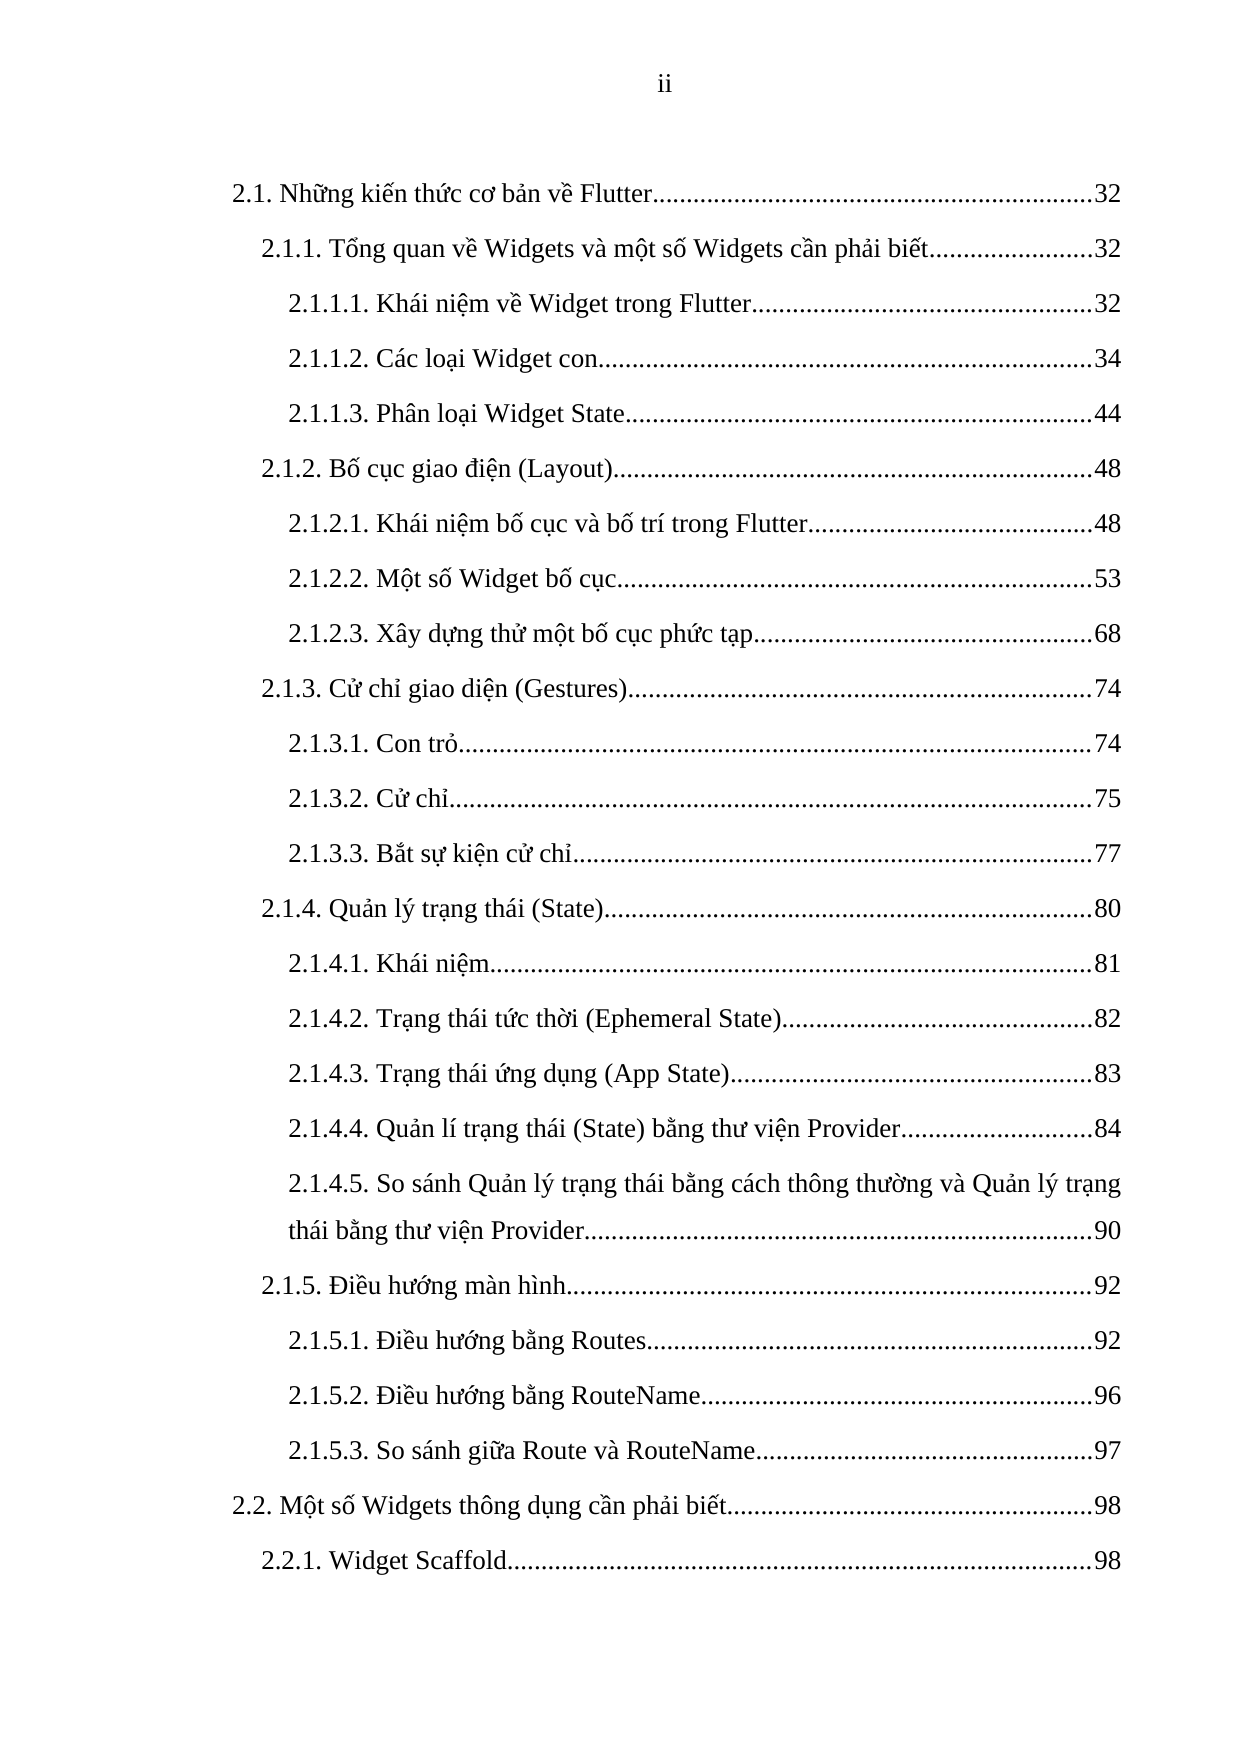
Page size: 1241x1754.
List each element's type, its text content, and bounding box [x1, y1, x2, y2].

text 2.1.3. Cử chỉ giao diện (Gestures) 74 [261, 672, 1122, 703]
text 2.1.2.1. Khái niệm bố cục và bố trí trong Flutter 48 [288, 507, 1122, 538]
text 2.1. Những kiến thức cơ bản về Flutter 32 [232, 177, 1122, 208]
text 2.1.4.1. Khái niệm 81 [288, 947, 1122, 978]
text 2.1.4. Quản lý trạng thái (State) 80 [261, 892, 1122, 923]
text 2.1.1.1. Khái niệm về Widget trong Flutter 32 [288, 287, 1122, 318]
text 2.1.2. Bố cục giao điện (Layout) 48 [261, 452, 1122, 483]
text 2.1.5.3. So sánh giữa Route và RouteName 97 [288, 1434, 1122, 1465]
text 2.1.4.3. Trạng thái ứng dụng (App State) 83 [288, 1057, 1122, 1088]
text 2.1.3.2. Cử chỉ 75 [288, 782, 1122, 813]
text 2.1.4.4. Quản lí trạng thái (State) bằng thư viện Provider 84 [288, 1112, 1122, 1143]
text 2.1.2.3. Xây dựng thử một bố cục phức tạp 68 [288, 617, 1122, 648]
text 2.2.1. Widget Scaffold 98 [261, 1544, 1122, 1575]
text 2.1.1.2. Các loại Widget con 34 [288, 342, 1122, 373]
text 2.1.5.1. Điều hướng bằng Routes 92 [288, 1324, 1122, 1355]
text 2.1.3.3. Bắt sự kiện cử chỉ 77 [288, 837, 1122, 868]
text 2.1.5.2. Điều hướng bằng RouteName 96 [288, 1379, 1122, 1410]
text 2.1.4.5. So sánh Quản lý trạng thái bằng cách thông thường và Quản lý trạng thái bằng thư viện Provider 90 [288, 1167, 1122, 1245]
text 2.1.2.2. Một số Widget bố cục 53 [288, 562, 1122, 593]
text 2.1.5. Điều hướng màn hình 92 [261, 1269, 1122, 1300]
text 2.1.3.1. Con trỏ 74 [288, 727, 1122, 758]
text 2.2. Một số Widgets thông dụng cần phải biết 98 [232, 1489, 1122, 1520]
text 2.1.4.2. Trạng thái tức thời (Ephemeral State) 82 [288, 1002, 1122, 1033]
text 2.1.1. Tổng quan về Widgets và một số Widgets cần phải biết 32 [261, 232, 1122, 263]
text 2.1.1.3. Phân loại Widget State 44 [288, 397, 1122, 428]
